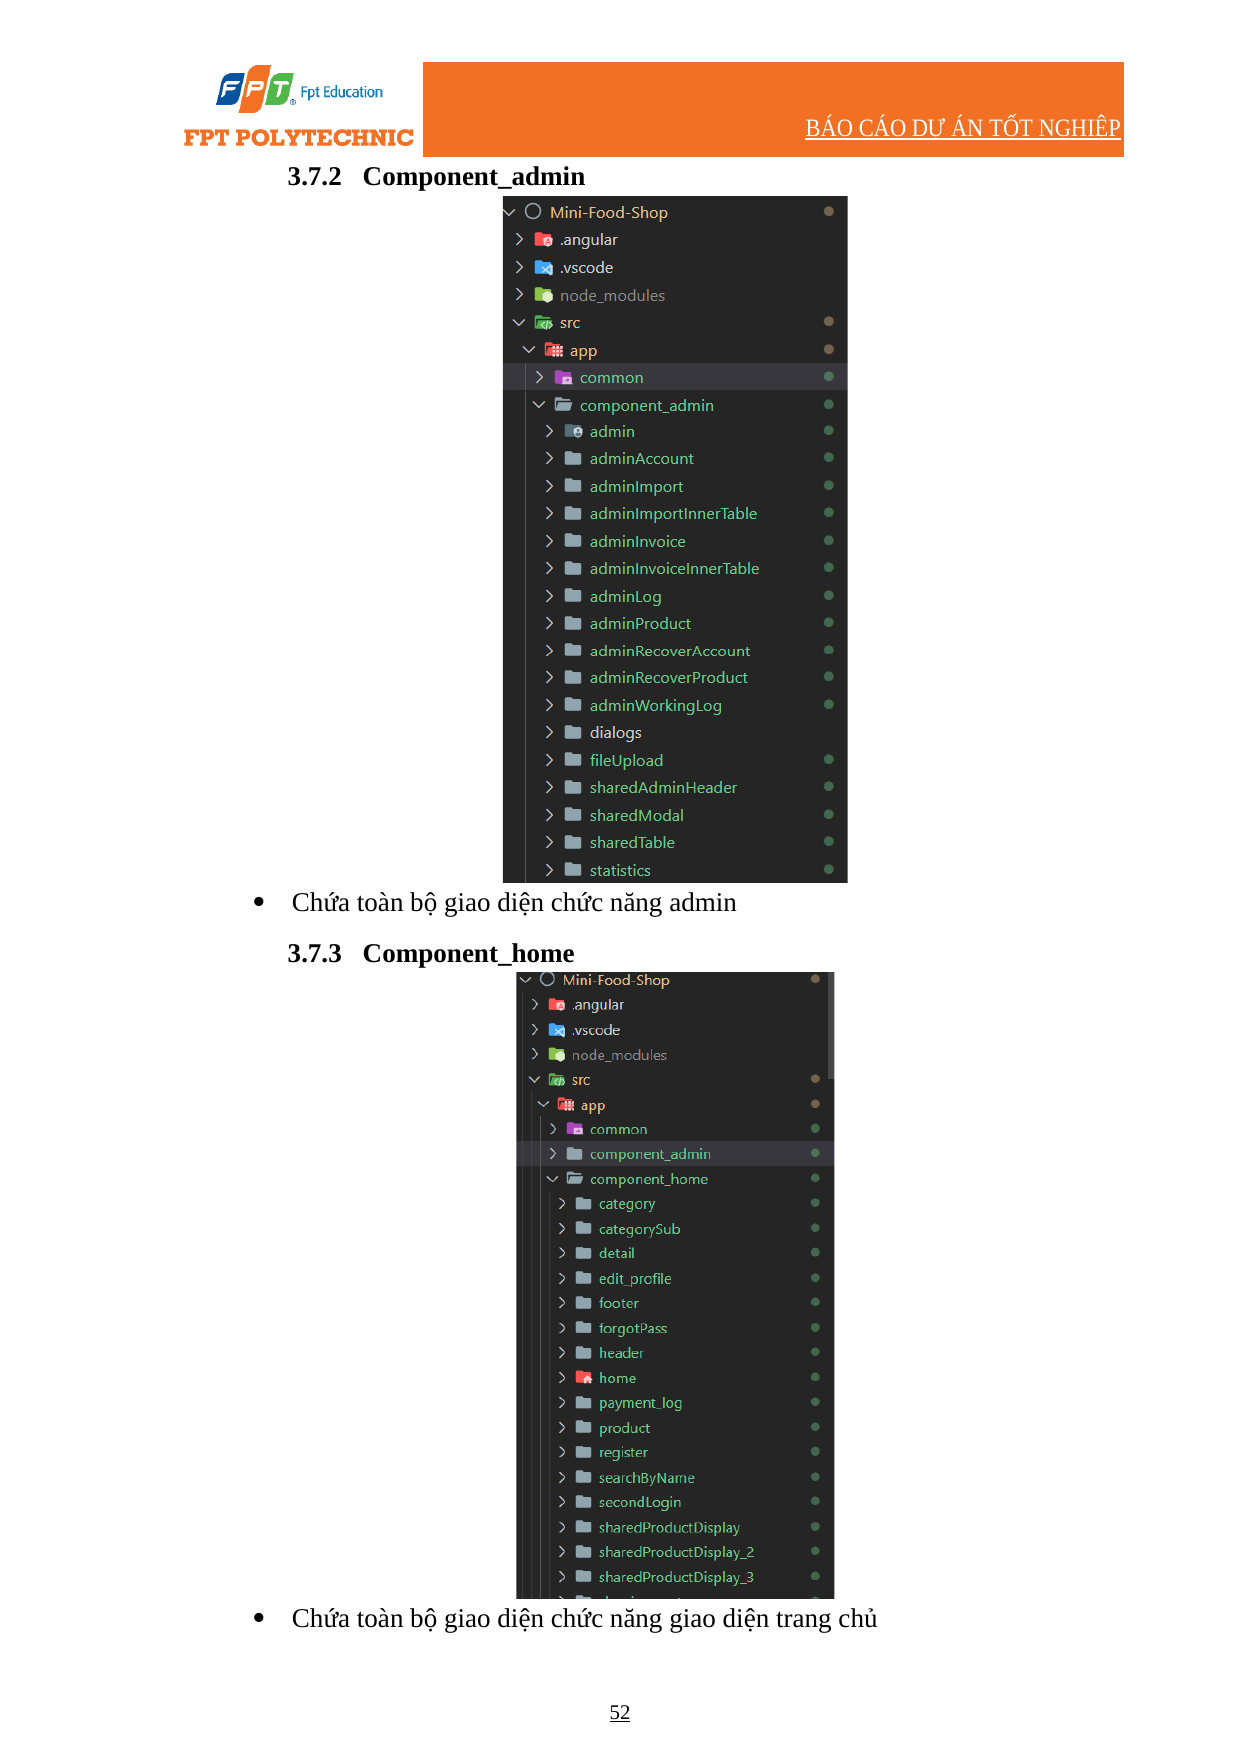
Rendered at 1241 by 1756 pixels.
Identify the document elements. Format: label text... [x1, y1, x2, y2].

picture [516, 972, 835, 1599]
picture [502, 196, 848, 883]
subtitle Component_admin [287, 160, 1209, 192]
list Chứa toàn bộ giao diện chức năng giao diện trang chủ [254, 1602, 1209, 1634]
list Chứa toàn bộ giao diện chức năng admin [254, 886, 1116, 917]
picture [184, 65, 414, 146]
subtitle Component_home [287, 937, 1209, 968]
